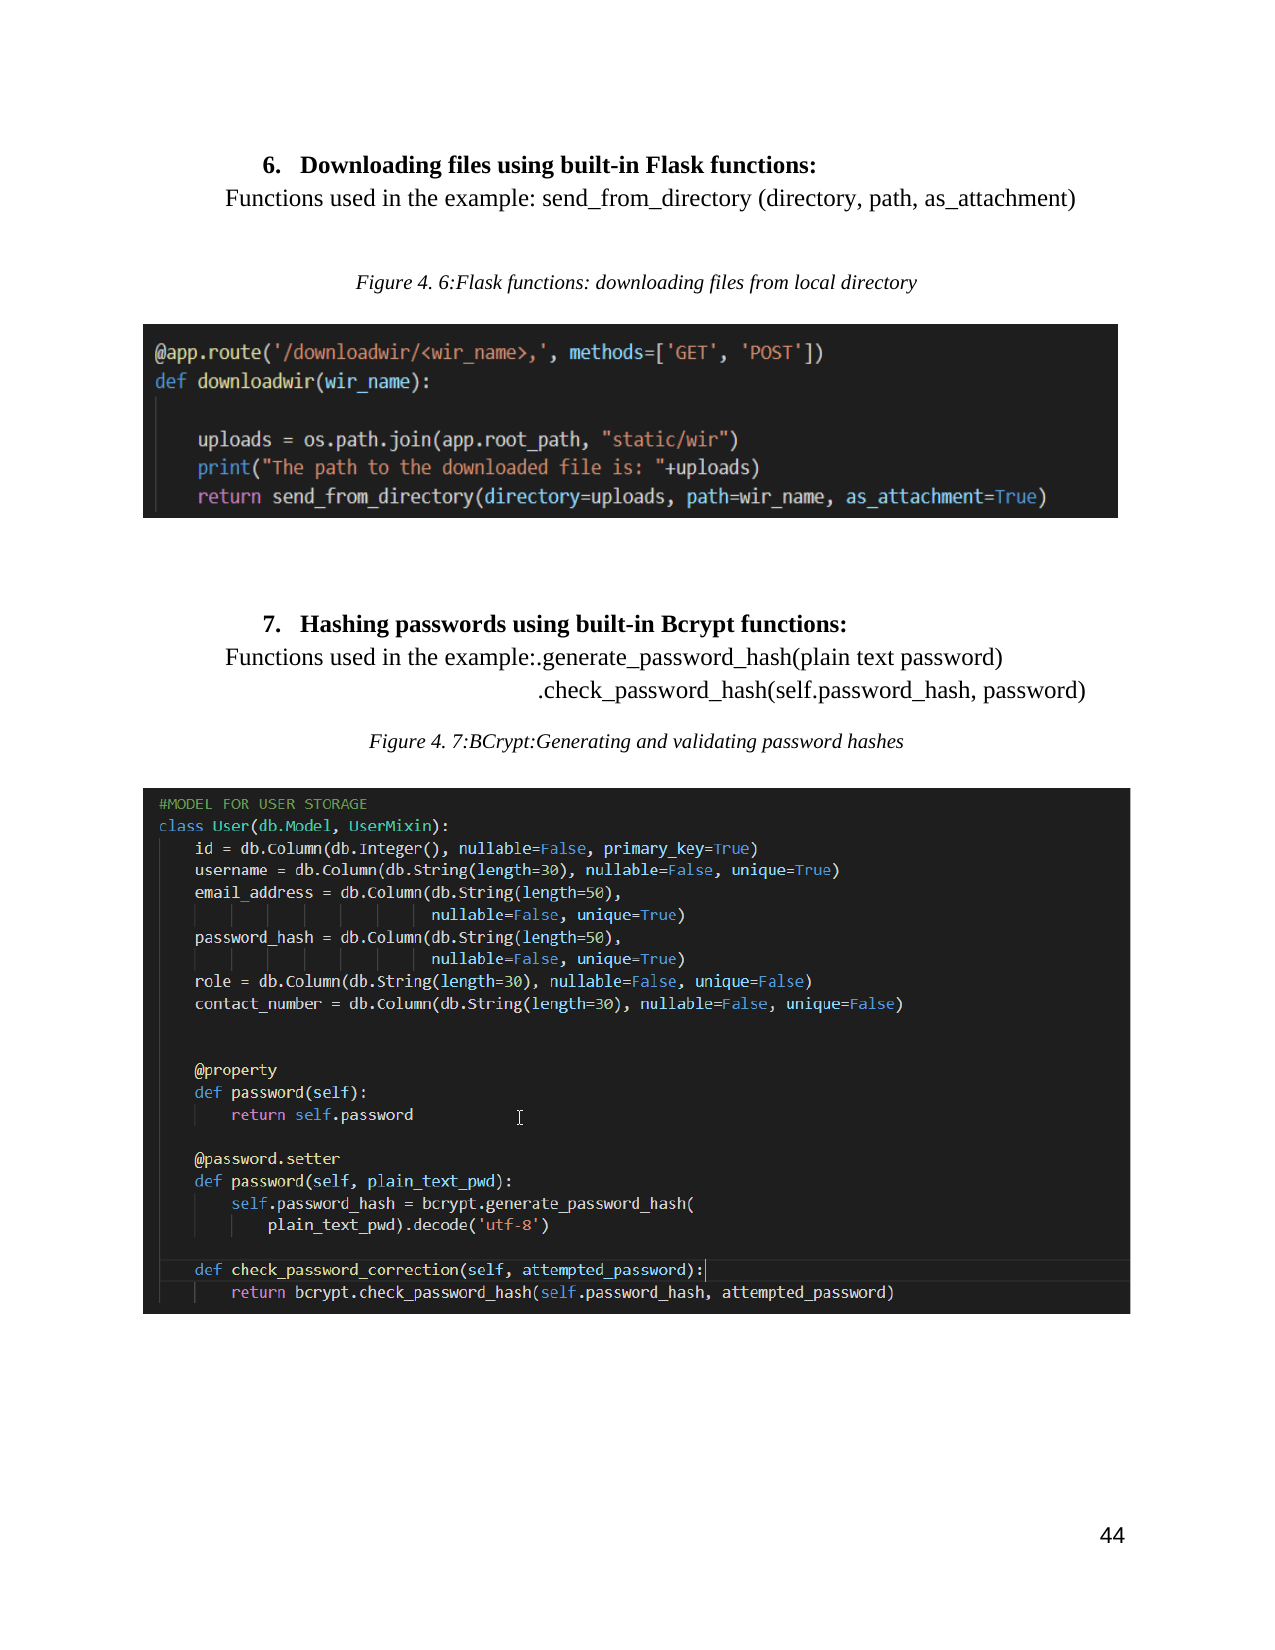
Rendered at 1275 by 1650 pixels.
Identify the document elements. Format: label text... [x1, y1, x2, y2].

list Functions used in the example:.generate_password_hash(plain text password) [225, 642, 1125, 671]
list Functions used in the example: send_from_directory (directory, path, as_attachment) [225, 183, 1125, 212]
text Figure 4. 6:Flask functions: downloading files from local directory [150, 270, 1125, 294]
list .check_password_hash(self.password_hash, password) [225, 675, 1125, 703]
text Figure 4. 7:BCrypt:Generating and validating password hashes [150, 729, 1125, 753]
list Hashing passwords using built-in Bcrypt functions: [262, 609, 1125, 637]
picture [143, 788, 1131, 1314]
list Downloading files using built-in Flask functions: [262, 150, 1125, 179]
picture [143, 324, 1118, 518]
